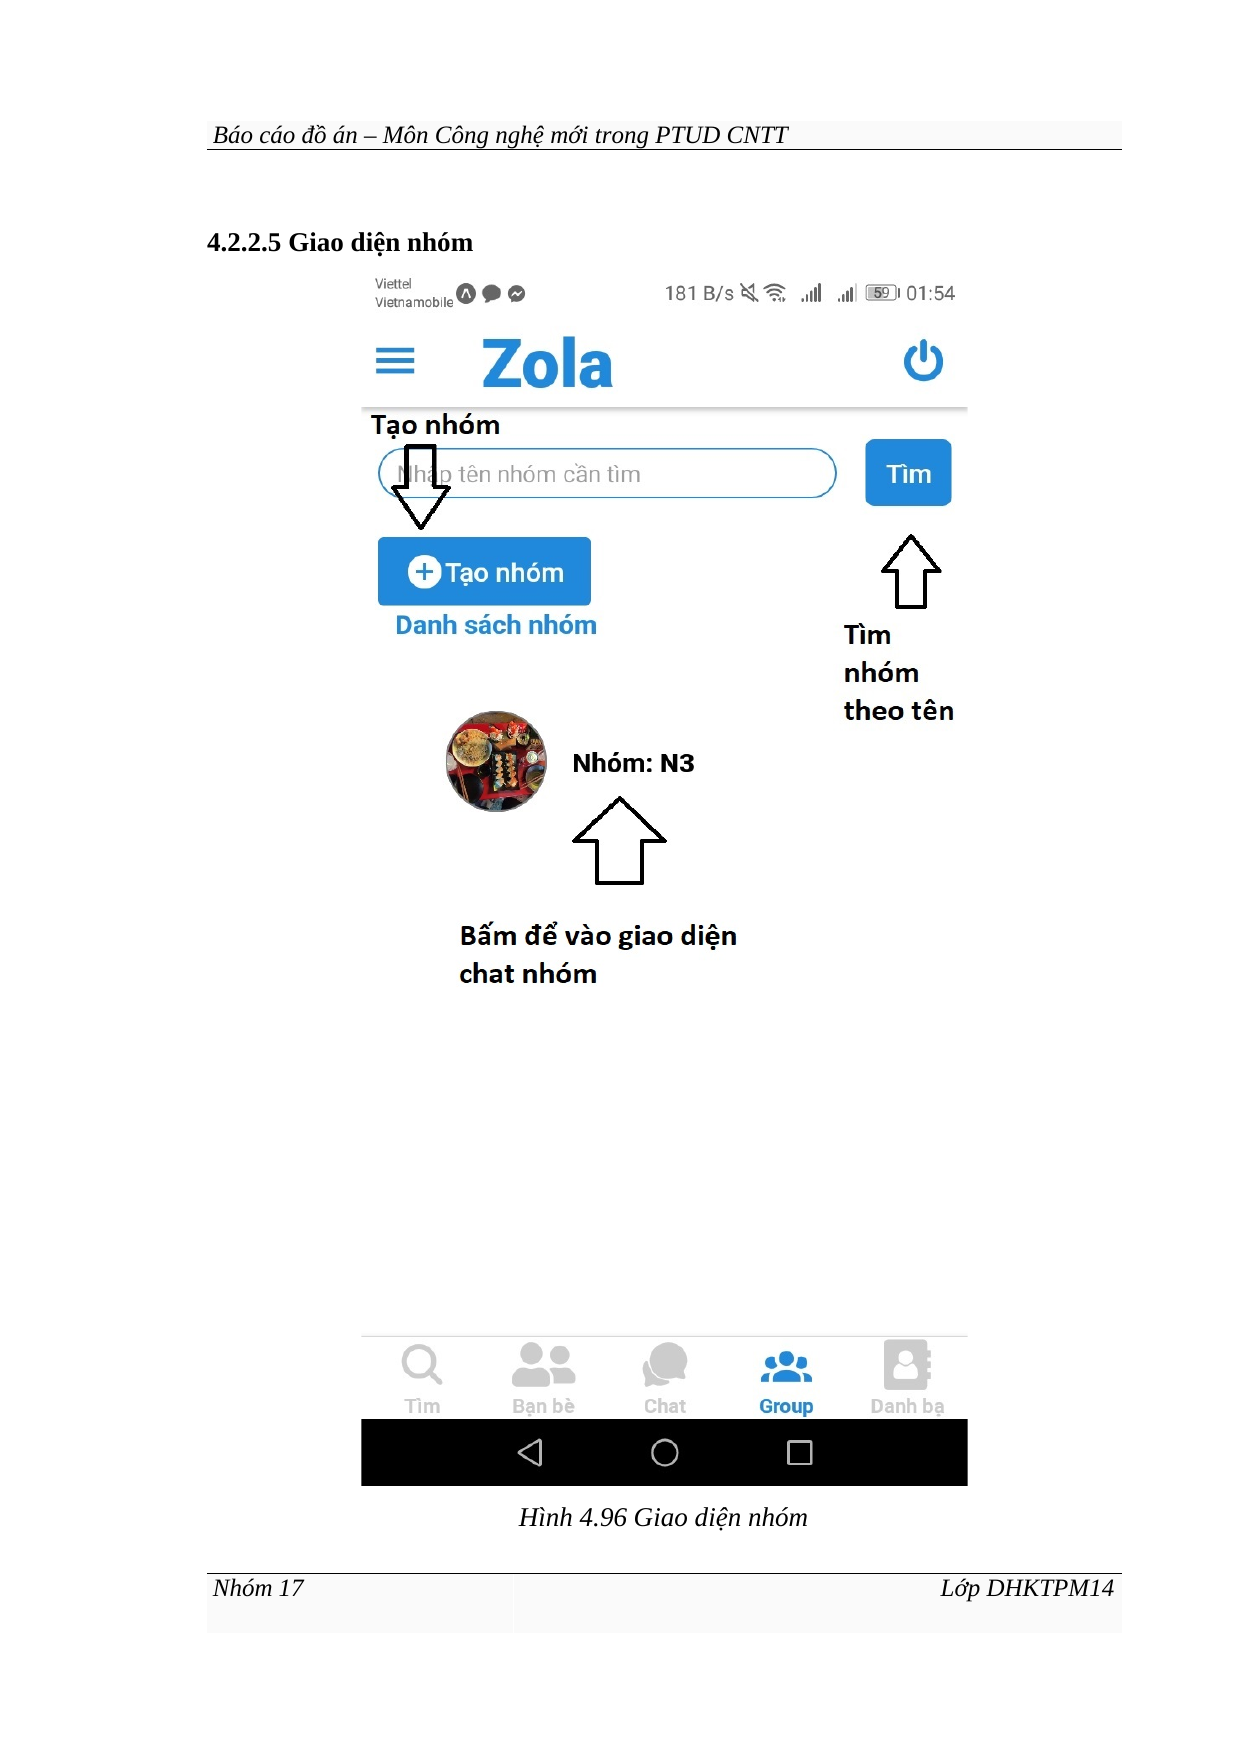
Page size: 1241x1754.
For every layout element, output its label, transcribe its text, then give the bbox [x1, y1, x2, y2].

subtitle Giao diện nhóm [207, 226, 1122, 257]
picture [361, 272, 968, 1486]
